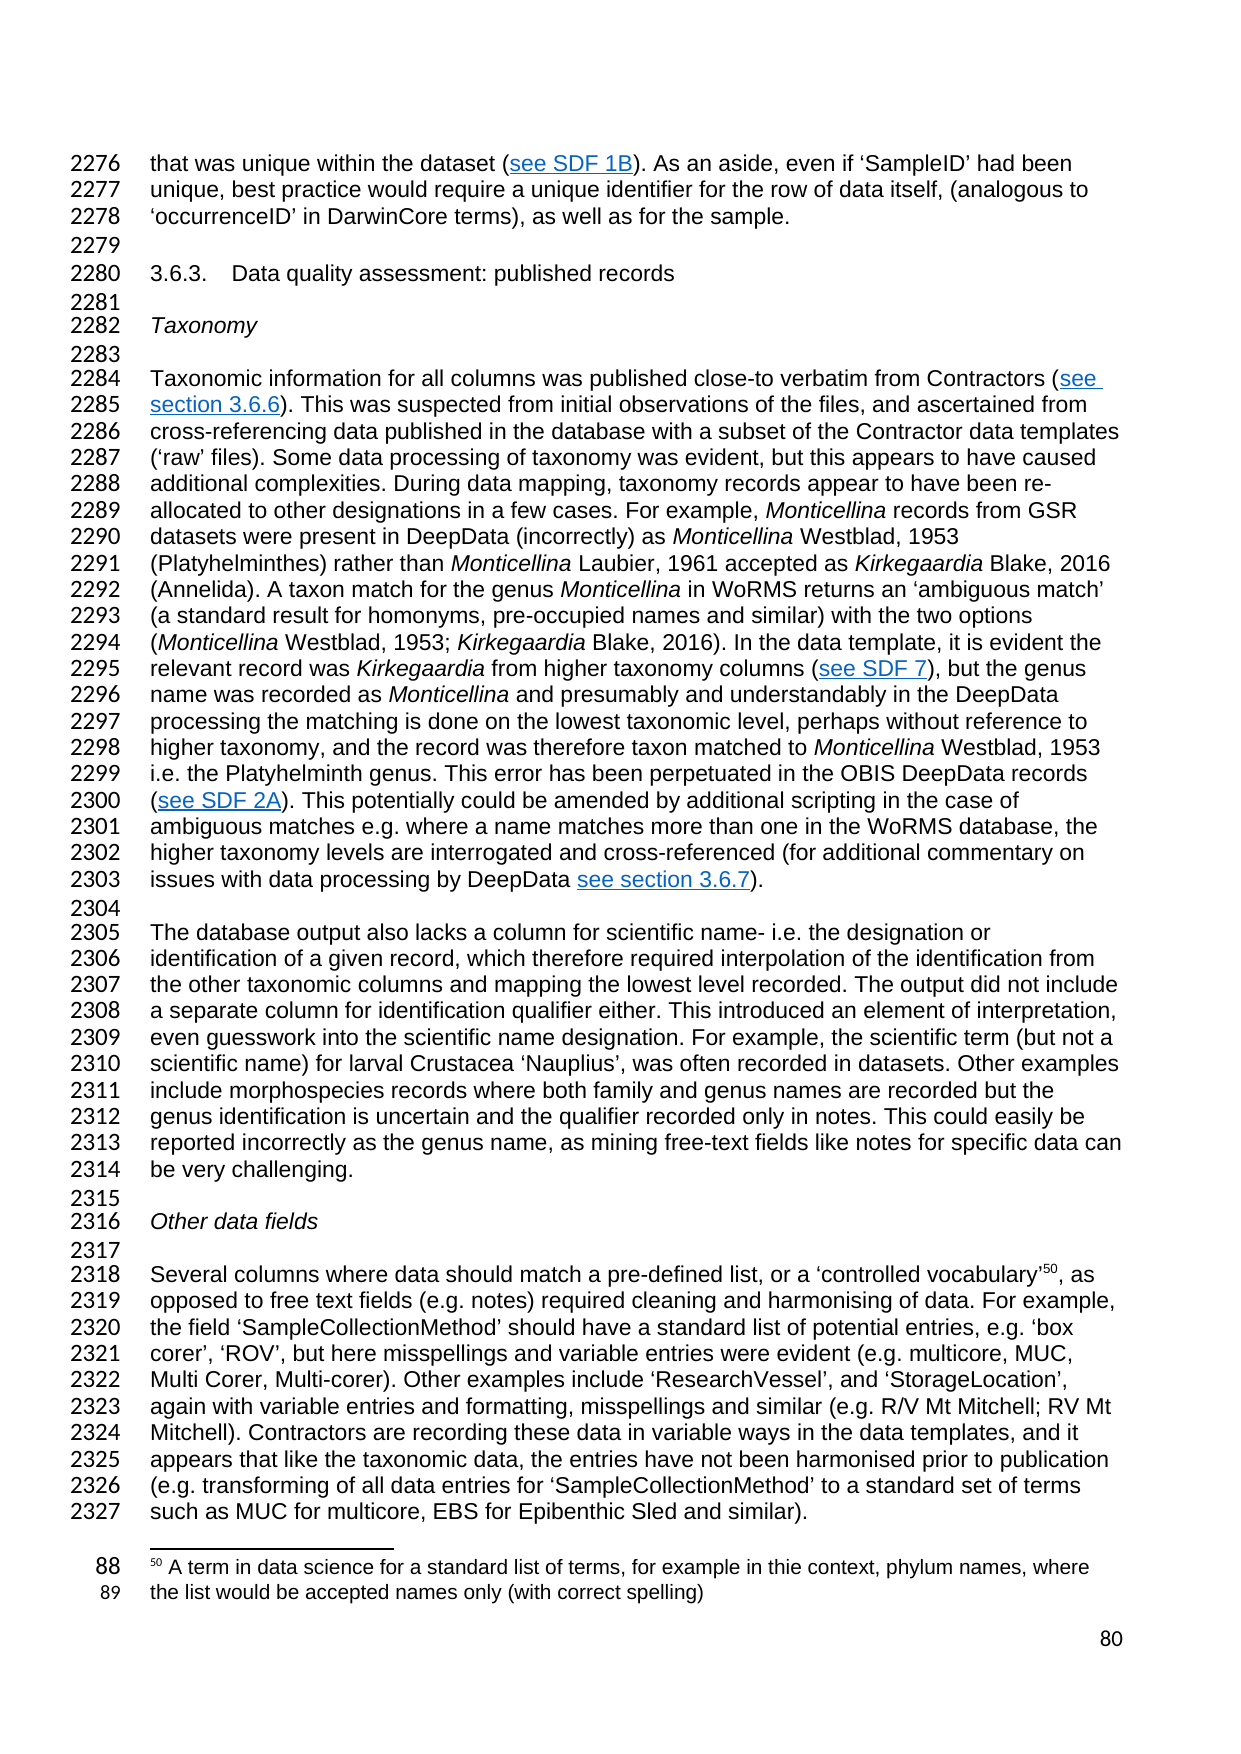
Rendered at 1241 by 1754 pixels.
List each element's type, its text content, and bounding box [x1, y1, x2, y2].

text The database output also lacks a column for scientific name- i.e. the designation or identification of a given record, which therefore required interpolation of the identification from the other taxonomic columns and mapping the lowest level recorded. The output did not include a separate column for identification qualifier either. This introduced an element of interpretation, even guesswork into the scientific name designation. For example, the scientific term (but not a scientific name) for larval Crustacea ‘Nauplius’, was often recorded in datasets. Other examples include morphospecies records where both family and genus names are recorded but the genus identification is uncertain and the qualifier recorded only in notes. This could easily be reported incorrectly as the genus name, as mining free-text fields like notes for specific data can be very challenging. [150, 918, 1123, 1182]
text Taxonomy [150, 312, 1123, 339]
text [150, 150, 1123, 229]
text Several columns where data should match a pre-defined list, or a ‘controlled vocabulary’, as opposed to free text fields (e.g. notes) required cleaning and harmonising of data. For example, the field ‘SampleCollectionMethod’ should have a standard list of potential entries, e.g. ‘box corer’, ‘ROV’, but here misspellings and variable entries were evident (e.g. multicore, MUC, Multi Corer, Multi-corer). Other examples include ‘ResearchVessel’, and ‘StorageLocation’, again with variable entries and formatting, misspellings and similar (e.g. R/V Mt Mitchell; RV Mt Mitchell). Contractors are recording these data in variable ways in the data templates, and it appears that like the taxonomic data, the entries have not been harmonised prior to publication (e.g. transforming of all data entries for ‘SampleCollectionMethod’ to a standard set of terms such as MUC for multicore, EBS for Epibenthic Sled and similar). [150, 1261, 1123, 1524]
text Other data fields [150, 1208, 1123, 1235]
text Taxonomic information for all columns was published close-to verbatim from Contractors (see section 3.6.6). This was suspected from initial observations of the files, and ascertained from cross-referencing data published in the database with a subset of the Contractor data templates (‘raw’ files). Some data processing of taxonomy was evident, but this appears to have caused additional complexities. During data mapping, taxonomy records appear to have been re-allocated to other designations in a few cases. For example, Monticellina records from GSR datasets were present in DeepData (incorrectly) as Monticellina Westblad, 1953 (Platyhelminthes) rather than Monticellina Laubier, 1961 accepted as Kirkegaardia Blake, 2016 (Annelida). A taxon match for the genus Monticellina in WoRMS returns an ‘ambiguous match’ (a standard result for homonyms, pre-occupied names and similar) with the two options (Monticellina Westblad, 1953; Kirkegaardia Blake, 2016). In the data template, it is evident the relevant record was Kirkegaardia from higher taxonomy columns (see SDF 7), but the genus name was recorded as Monticellina and presumably and understandably in the DeepData processing the matching is done on the lowest taxonomic level, perhaps without reference to higher taxonomy, and the record was therefore taxon matched to Monticellina Westblad, 1953 i.e. the Platyhelminth genus. This error has been perpetuated in the OBIS DeepData records (see SDF 2A). This potentially could be amended by additional scripting in the case of ambiguous matches e.g. where a name matches more than one in the WoRMS database, the higher taxonomy levels are interrogated and cross-referenced (for additional commentary on issues with data processing by DeepData see section 3.6.7). [150, 365, 1123, 892]
subtitle Data quality assessment: published records [150, 259, 1123, 286]
